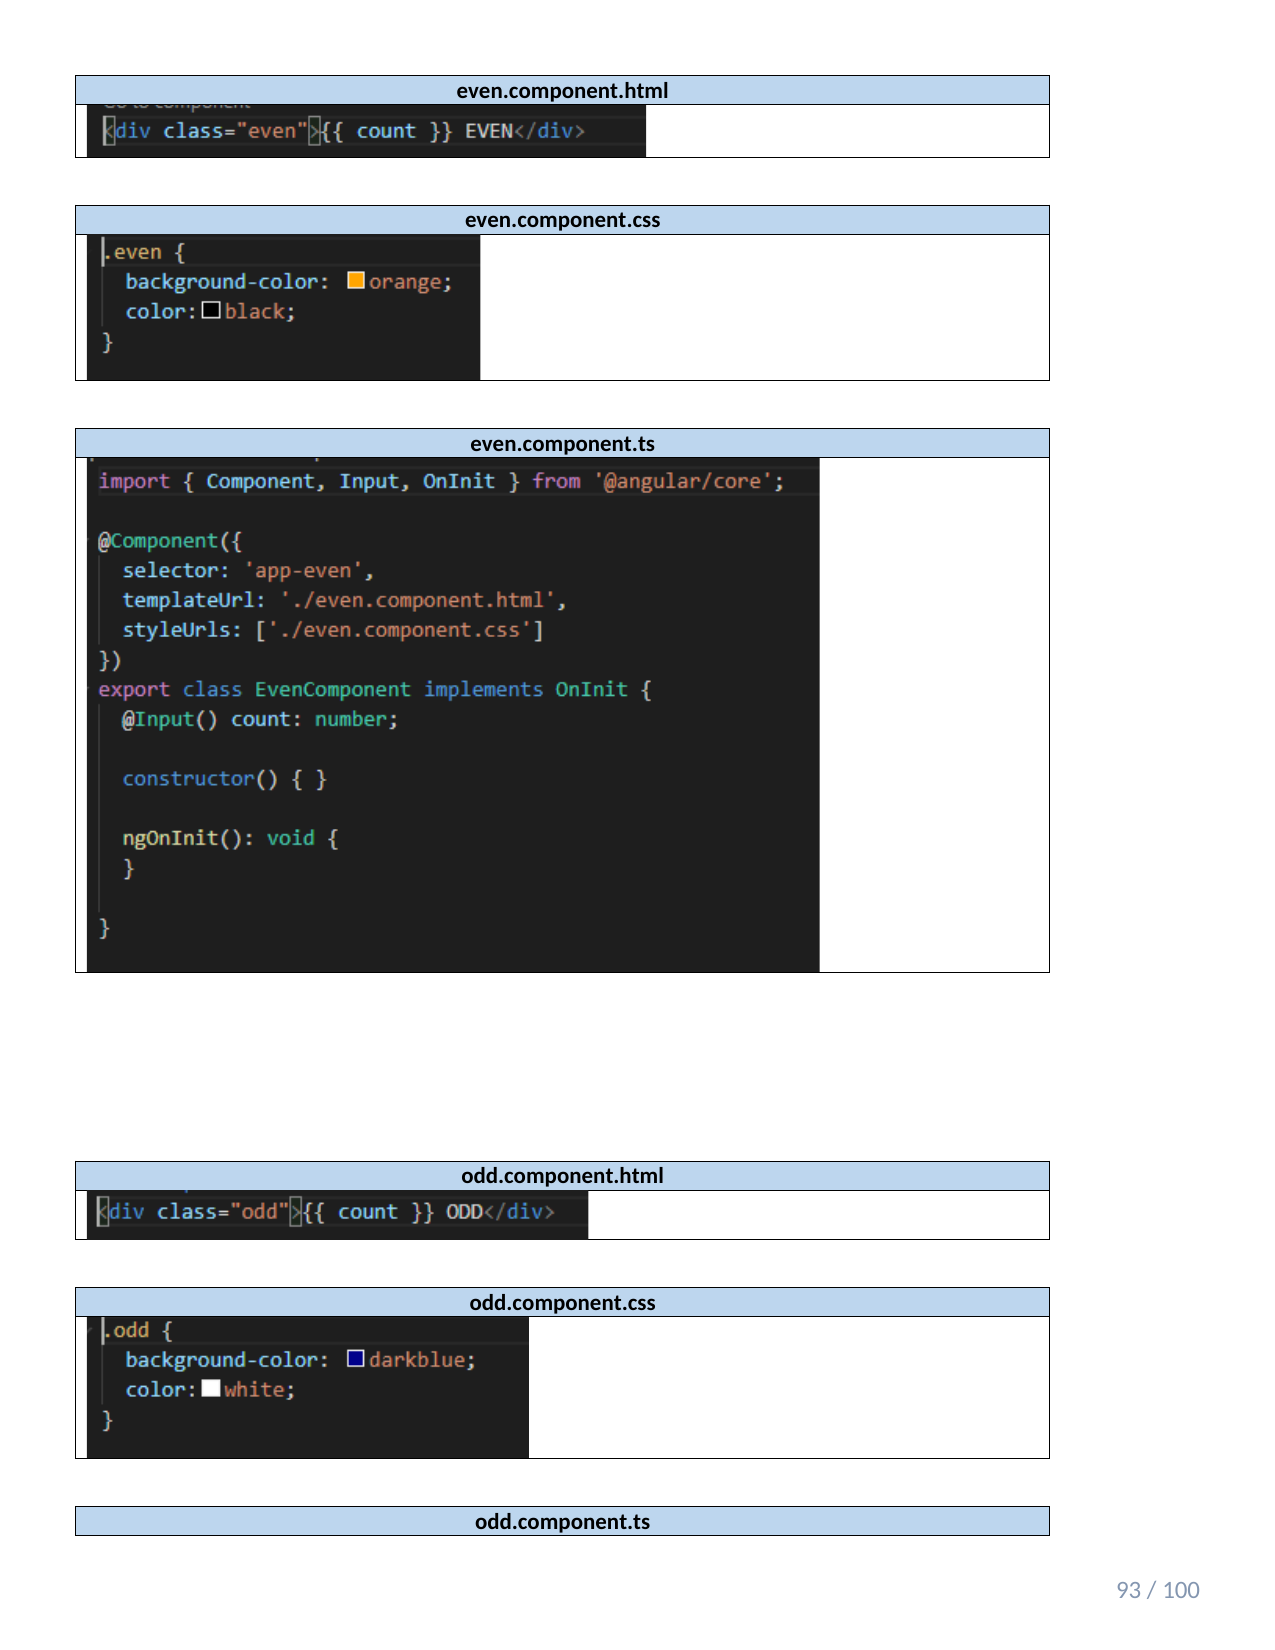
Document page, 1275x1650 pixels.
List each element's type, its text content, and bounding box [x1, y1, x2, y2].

table_header odd.component.css [76, 1288, 1049, 1316]
table_header even.component.ts [76, 429, 1049, 457]
table_cell [481, 235, 1049, 380]
table_header even.component.html [76, 76, 1049, 104]
table_cell [76, 1191, 86, 1239]
table_cell [76, 105, 86, 157]
picture [86, 234, 481, 380]
table_cell [76, 235, 86, 380]
table_cell [529, 1317, 1049, 1458]
table_header odd.component.ts [76, 1507, 1049, 1535]
table_cell [76, 1317, 86, 1458]
table_cell [76, 458, 86, 972]
table_cell [647, 105, 1049, 157]
table_header even.component.css [76, 206, 1049, 234]
picture [86, 1190, 589, 1240]
table_header odd.component.html [76, 1162, 1049, 1190]
picture [86, 105, 647, 157]
table_cell [820, 458, 1049, 972]
picture [86, 1317, 529, 1458]
table_cell [589, 1191, 1049, 1239]
picture [86, 458, 820, 972]
